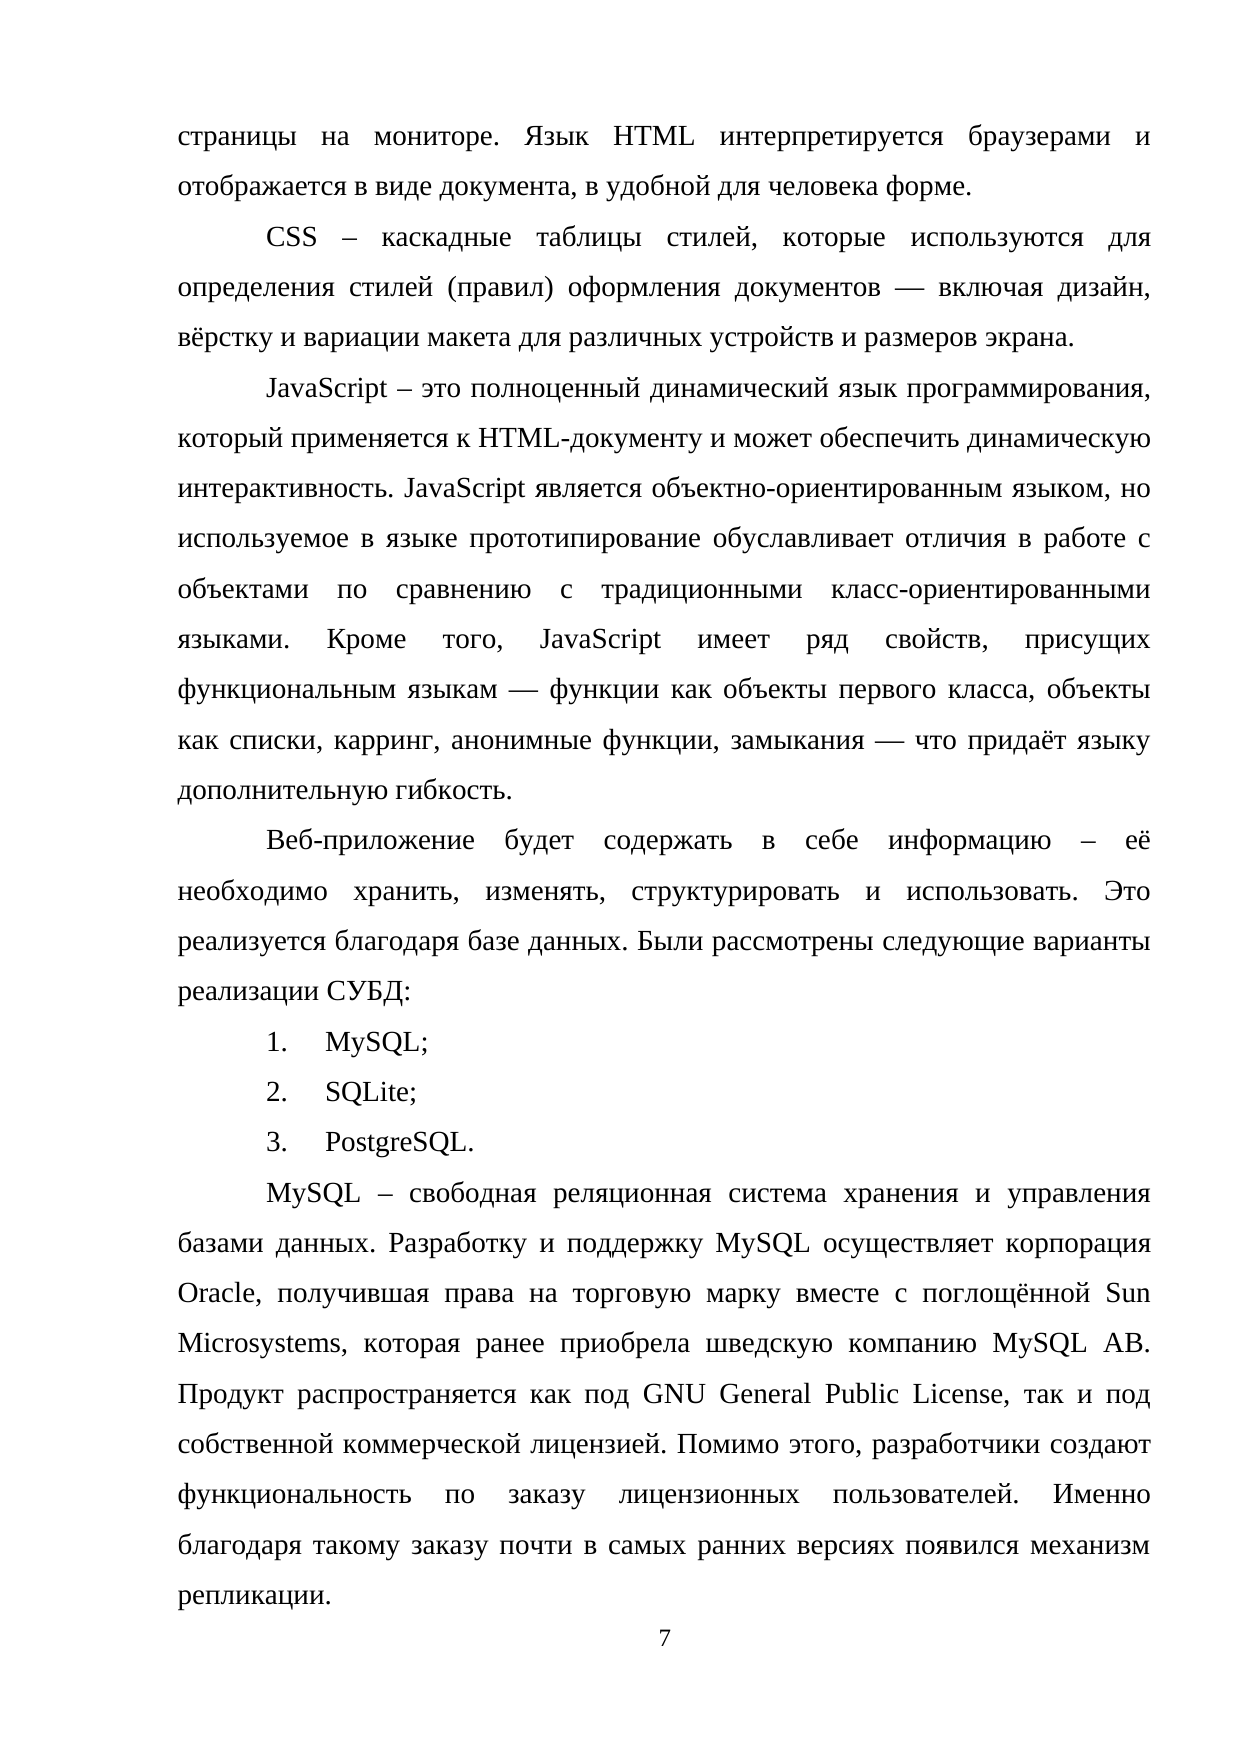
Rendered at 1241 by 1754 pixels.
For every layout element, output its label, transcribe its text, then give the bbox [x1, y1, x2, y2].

text 1. MySQL; [177, 1024, 1152, 1057]
text Веб-приложение будет содержать в себе информацию – её необходимо хранить, изменять, структурировать и использовать. Это реализуется благодаря базе данных. Были рассмотрены следующие варианты реализации СУБД: [177, 822, 1152, 1007]
text 3. PostgreSQL. [177, 1124, 1152, 1158]
text 2. SQLite; [177, 1074, 1152, 1108]
text CSS – каскадные таблицы стилей, которые используются для определения стилей (правил) оформления документов — включая дизайн, вёрстку и вариации макета для различных устройств и размеров экрана. [177, 219, 1152, 353]
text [177, 118, 1152, 202]
text MySQL – свободная реляционная система хранения и управления базами данных. Разработку и поддержку MySQL осуществляет корпорация Oracle, получившая права на торговую марку вместе с поглощённой Sun Microsystems, которая ранее приобрела шведскую компанию MySQL AB. Продукт распространяется как под GNU General Public License, так и под собственной коммерческой лицензией. Помимо этого, разработчики создают функциональность по заказу лицензионных пользователей. Именно благодаря такому заказу почти в самых ранних версиях появился механизм репликации. [177, 1175, 1152, 1611]
text JavaScript – это полноценный динамический язык программирования, который применяется к HTML-документу и может обеспечить динамическую интерактивность. JavaScript является объектно-ориентированным языком, но используемое в языке прототипирование обуславливает отличия в работе с объектами по сравнению с традиционными класс-ориентированными языками. Кроме того, JavaScript имеет ряд свойств, присущих функциональным языкам — функции как объекты первого класса, объекты как списки, карринг, анонимные функции, замыкания — что придаёт языку дополнительную гибкость. [177, 370, 1152, 806]
